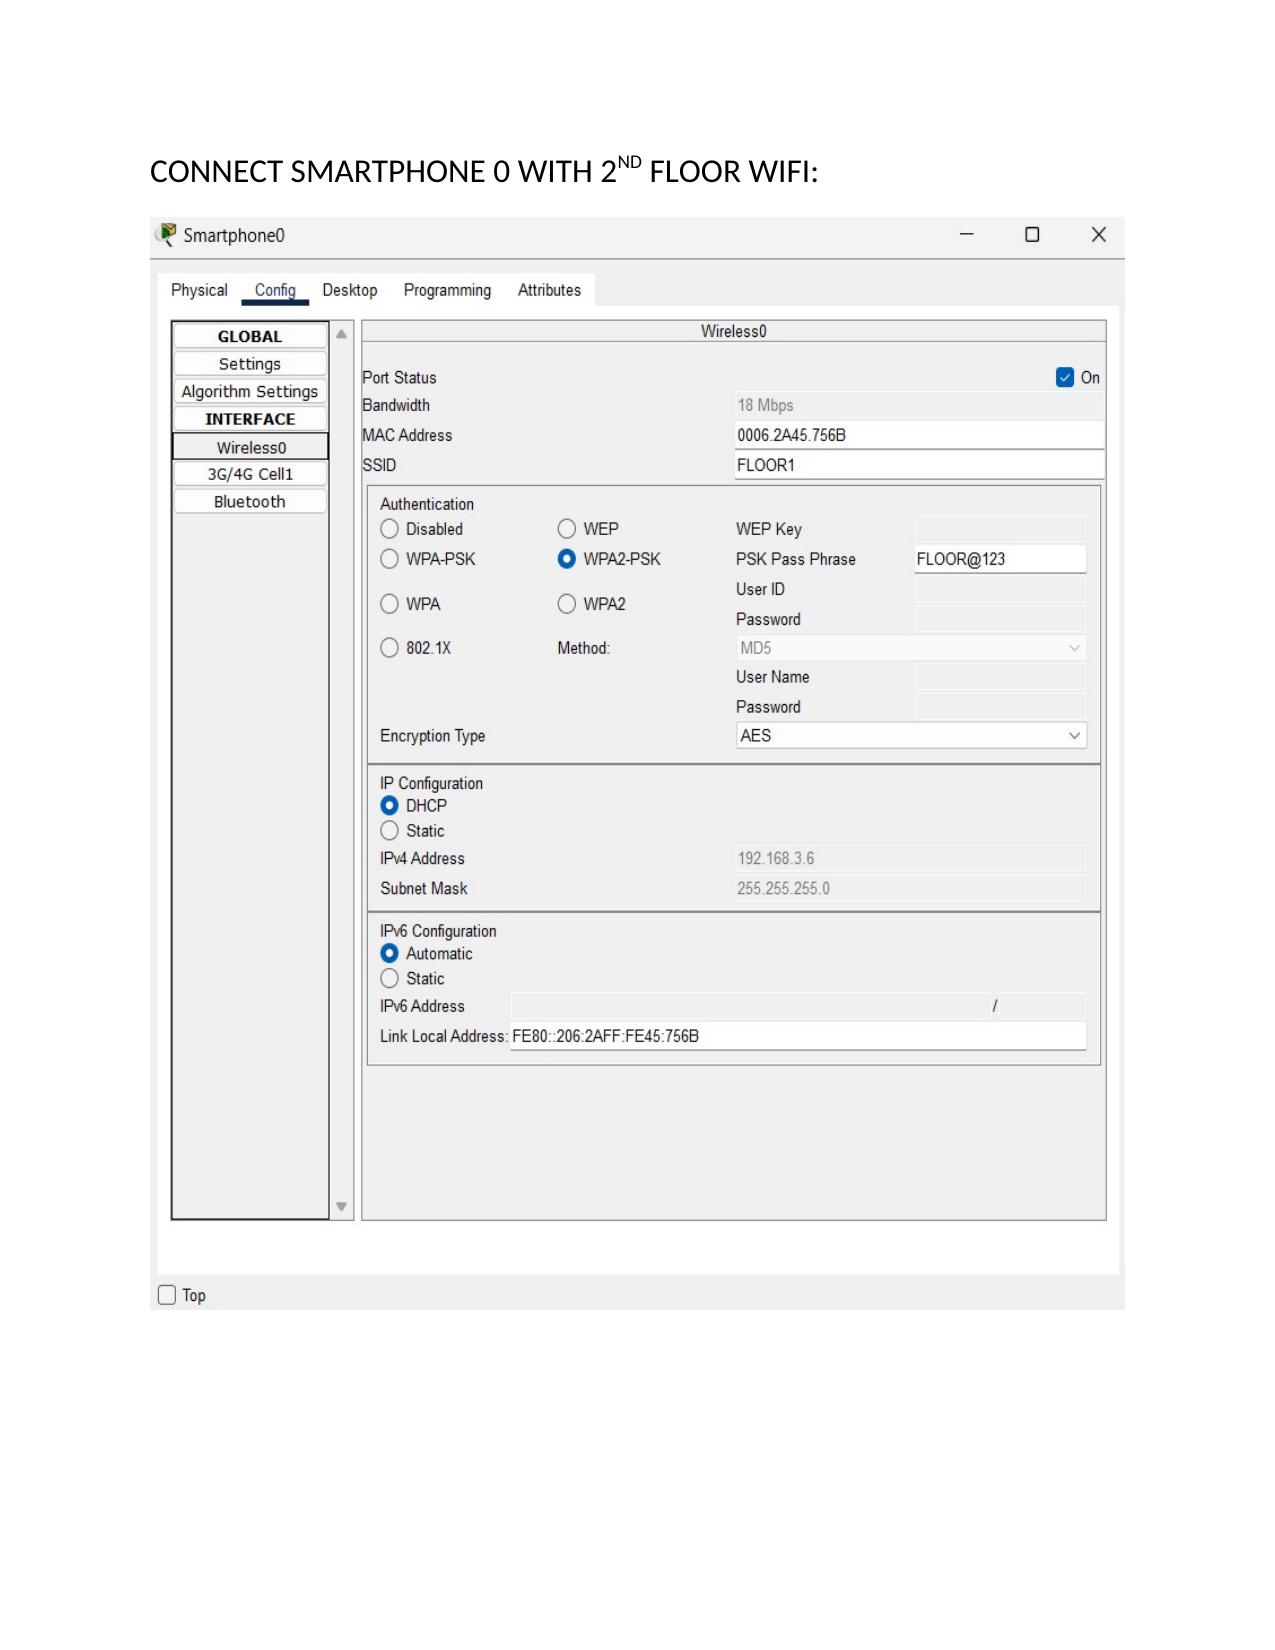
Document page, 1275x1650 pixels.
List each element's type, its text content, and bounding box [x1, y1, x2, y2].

text CONNECT SMARTPHONE 0 WITH 2ND FLOOR WIFI: [150, 150, 1125, 191]
picture [150, 217, 1125, 1310]
